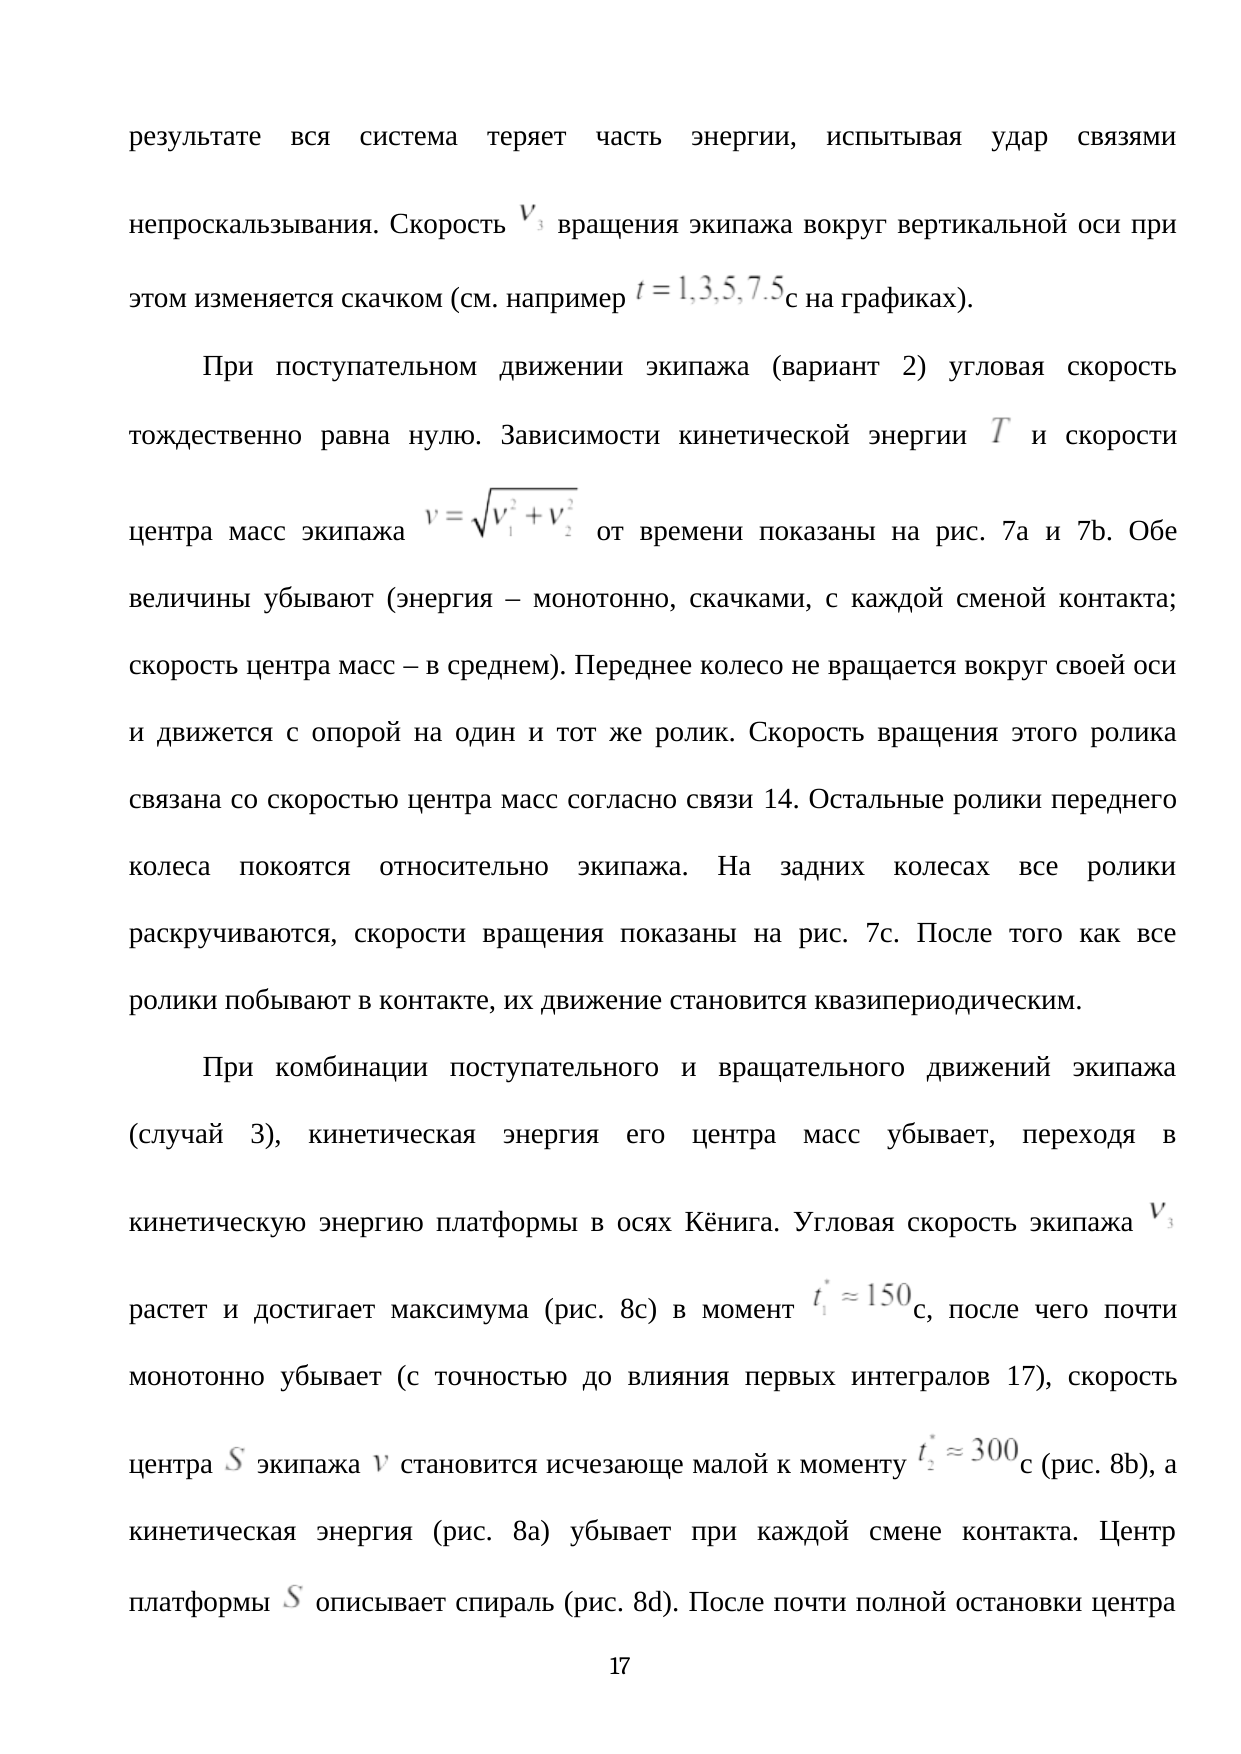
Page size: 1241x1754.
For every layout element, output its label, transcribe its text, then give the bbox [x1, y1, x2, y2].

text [128, 118, 1177, 314]
text При поступательном движении экипажа (вариант 2) угловая скорость тождественно равна нулю. Зависимости кинетической энергии и скорости центра масс экипажа от времени показаны на рис. 7a и 7b. Обе величины убывают (энергия – монотонно, скачками, с каждой сменой контакта; скорость центра масс – в среднем). Переднее колесо не вращается вокруг своей оси и движется с опорой на один и тот же ролик. Скорость вращения этого ролика связана со скоростью центра масс согласно связи . Остальные ролики переднего колеса покоятся относительно экипажа. На задних колесах все ролики раскручиваются, скорости вращения показаны на рис. 7c. После того как все ролики побывают в контакте, их движение становится квазипериодическим. [128, 348, 1177, 1016]
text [128, 1049, 1177, 1617]
